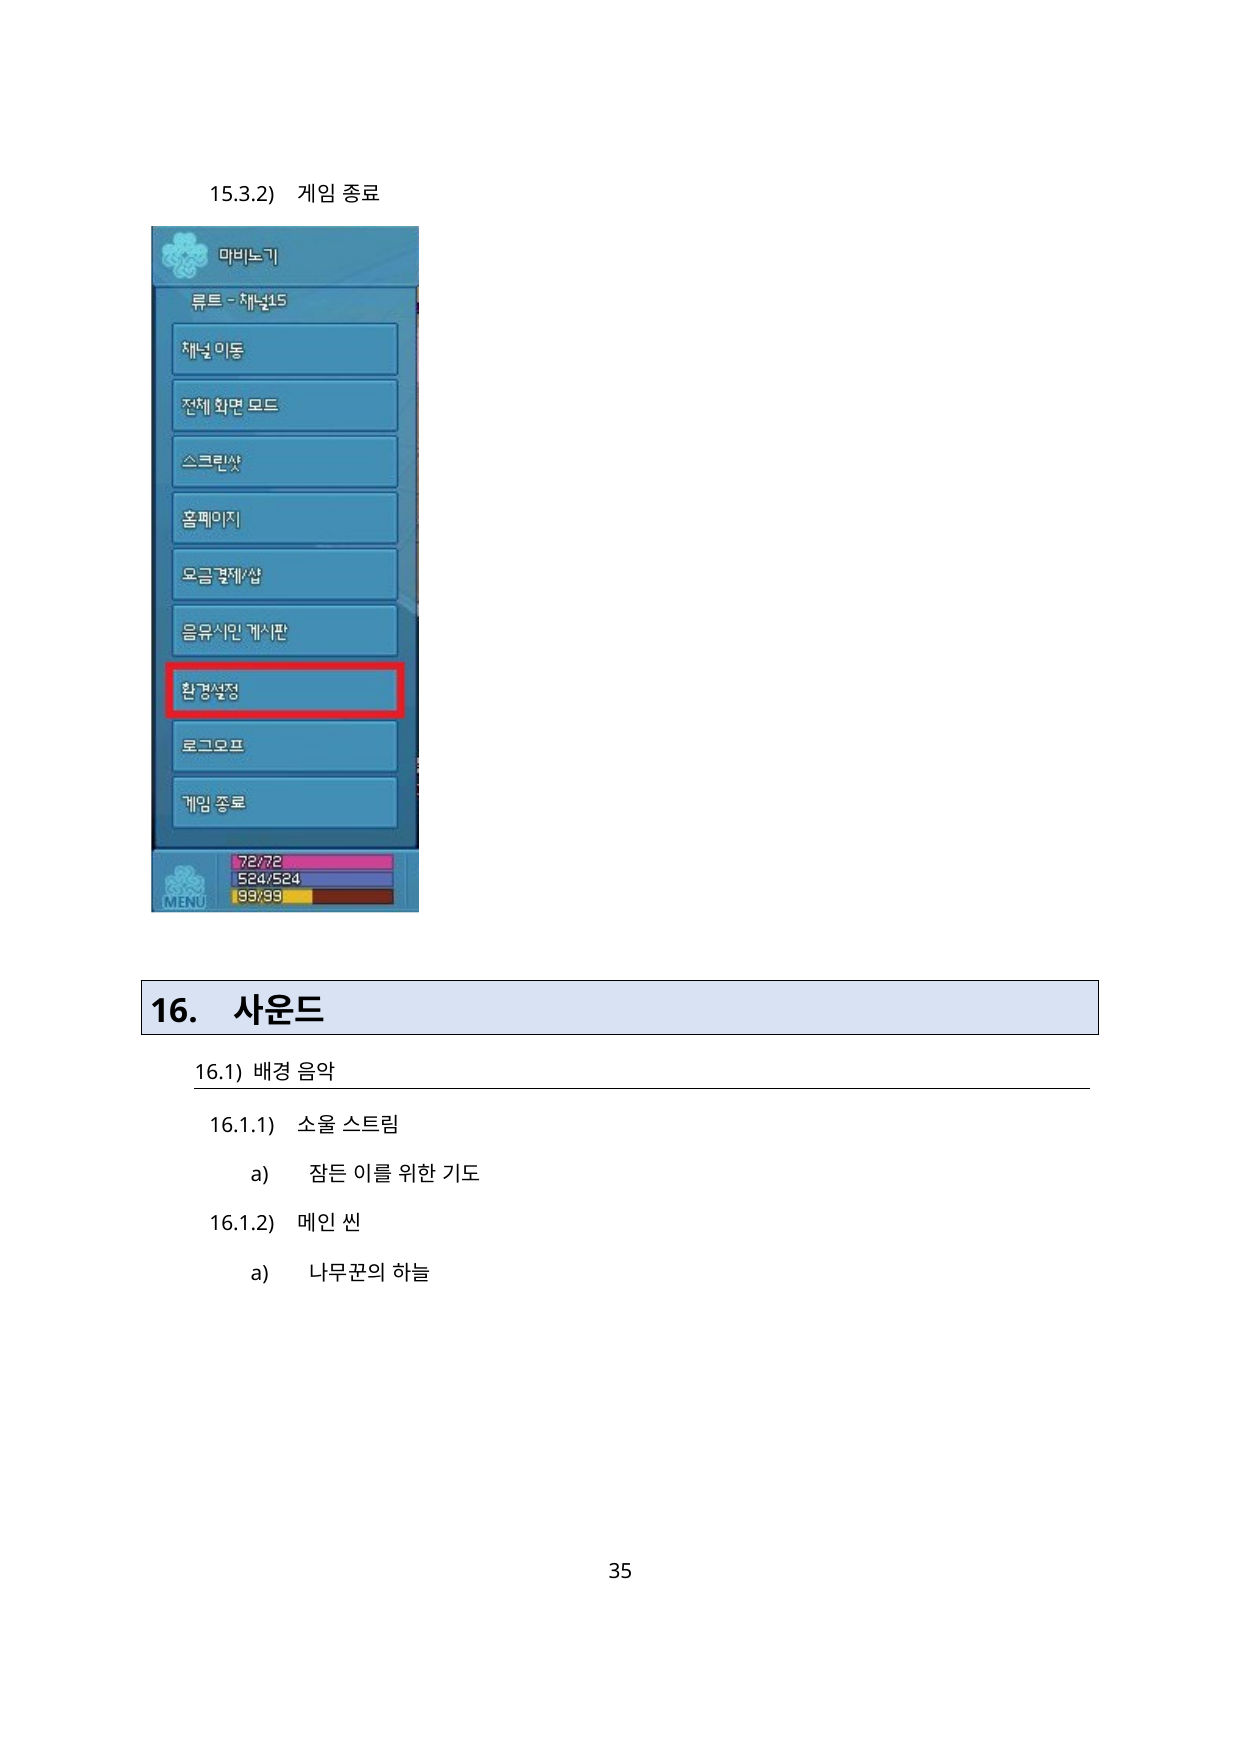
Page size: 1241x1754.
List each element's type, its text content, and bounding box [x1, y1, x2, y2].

subtitle 사운드 [142, 981, 1098, 1034]
subtitle 소울 스트림 [209, 1108, 1090, 1138]
subtitle 나무꾼의 하늘 [250, 1256, 1090, 1286]
subtitle 배경 음악 [194, 1055, 1090, 1088]
subtitle 메인 씬 [209, 1207, 1090, 1237]
subtitle 게임 종료 [209, 177, 1090, 207]
subtitle 잠든 이를 위한 기도 [250, 1157, 1090, 1188]
picture [150, 226, 419, 914]
